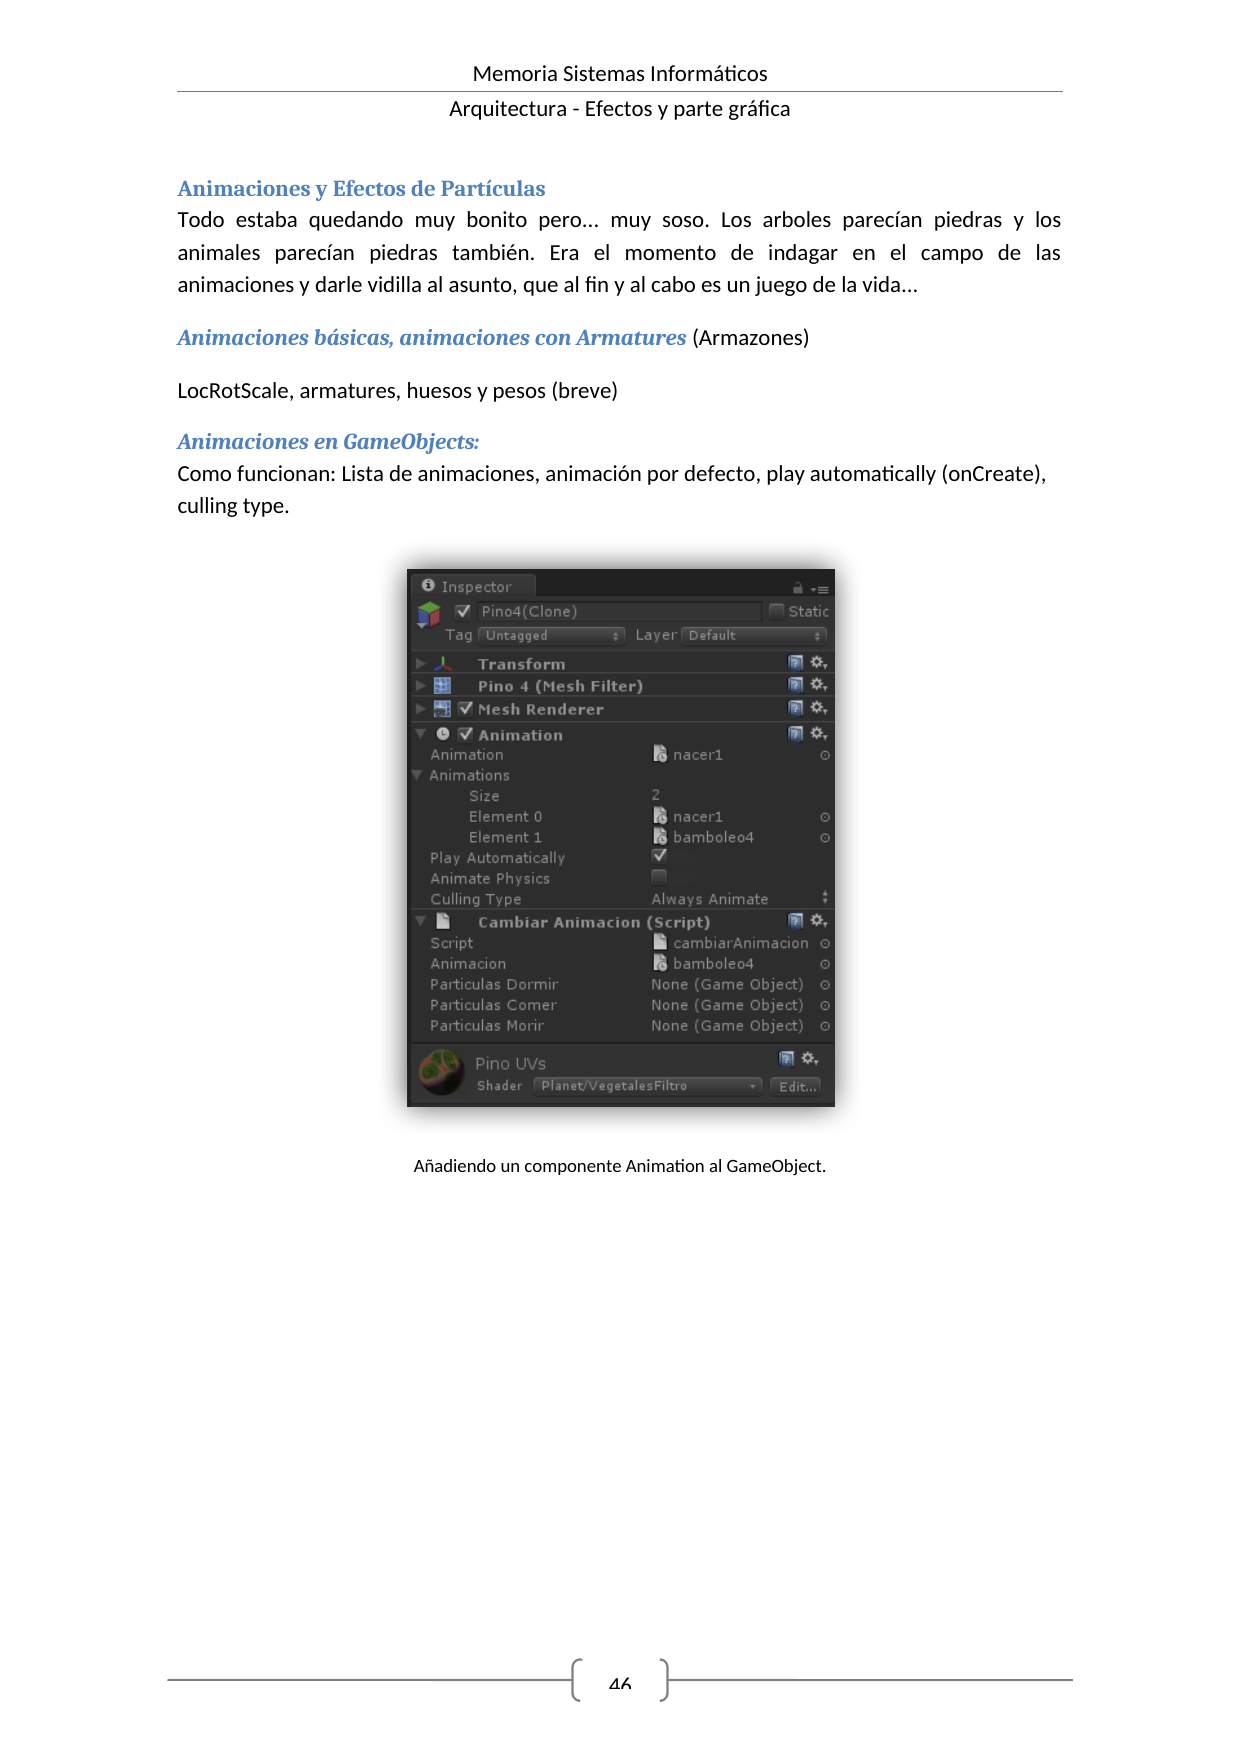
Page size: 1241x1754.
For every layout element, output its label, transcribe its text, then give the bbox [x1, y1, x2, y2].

text Añadiendo un componente Animation al GameObject. [177, 1154, 1063, 1177]
text LocRotScale, armatures, huesos y pesos (breve) [177, 376, 1063, 404]
text Como funcionan: Lista de animaciones, animación por defecto, play automatically (onCreate), culling type. [177, 459, 1063, 519]
text Todo estaba quedando muy bonito pero... muy soso. Los arboles parecían piedras y los animales parecían piedras también. Era el momento de indagar en el campo de las animaciones y darle vidilla al asunto, que al fin y al cabo es un juego de la vida... [177, 206, 1063, 298]
text Animaciones básicas, animaciones con Armatures (Armazones) [177, 323, 1063, 351]
subtitle Animaciones y Efectos de Partículas [177, 175, 1063, 202]
subtitle Animaciones en GameObjects: [177, 429, 1063, 455]
picture [407, 569, 835, 1107]
